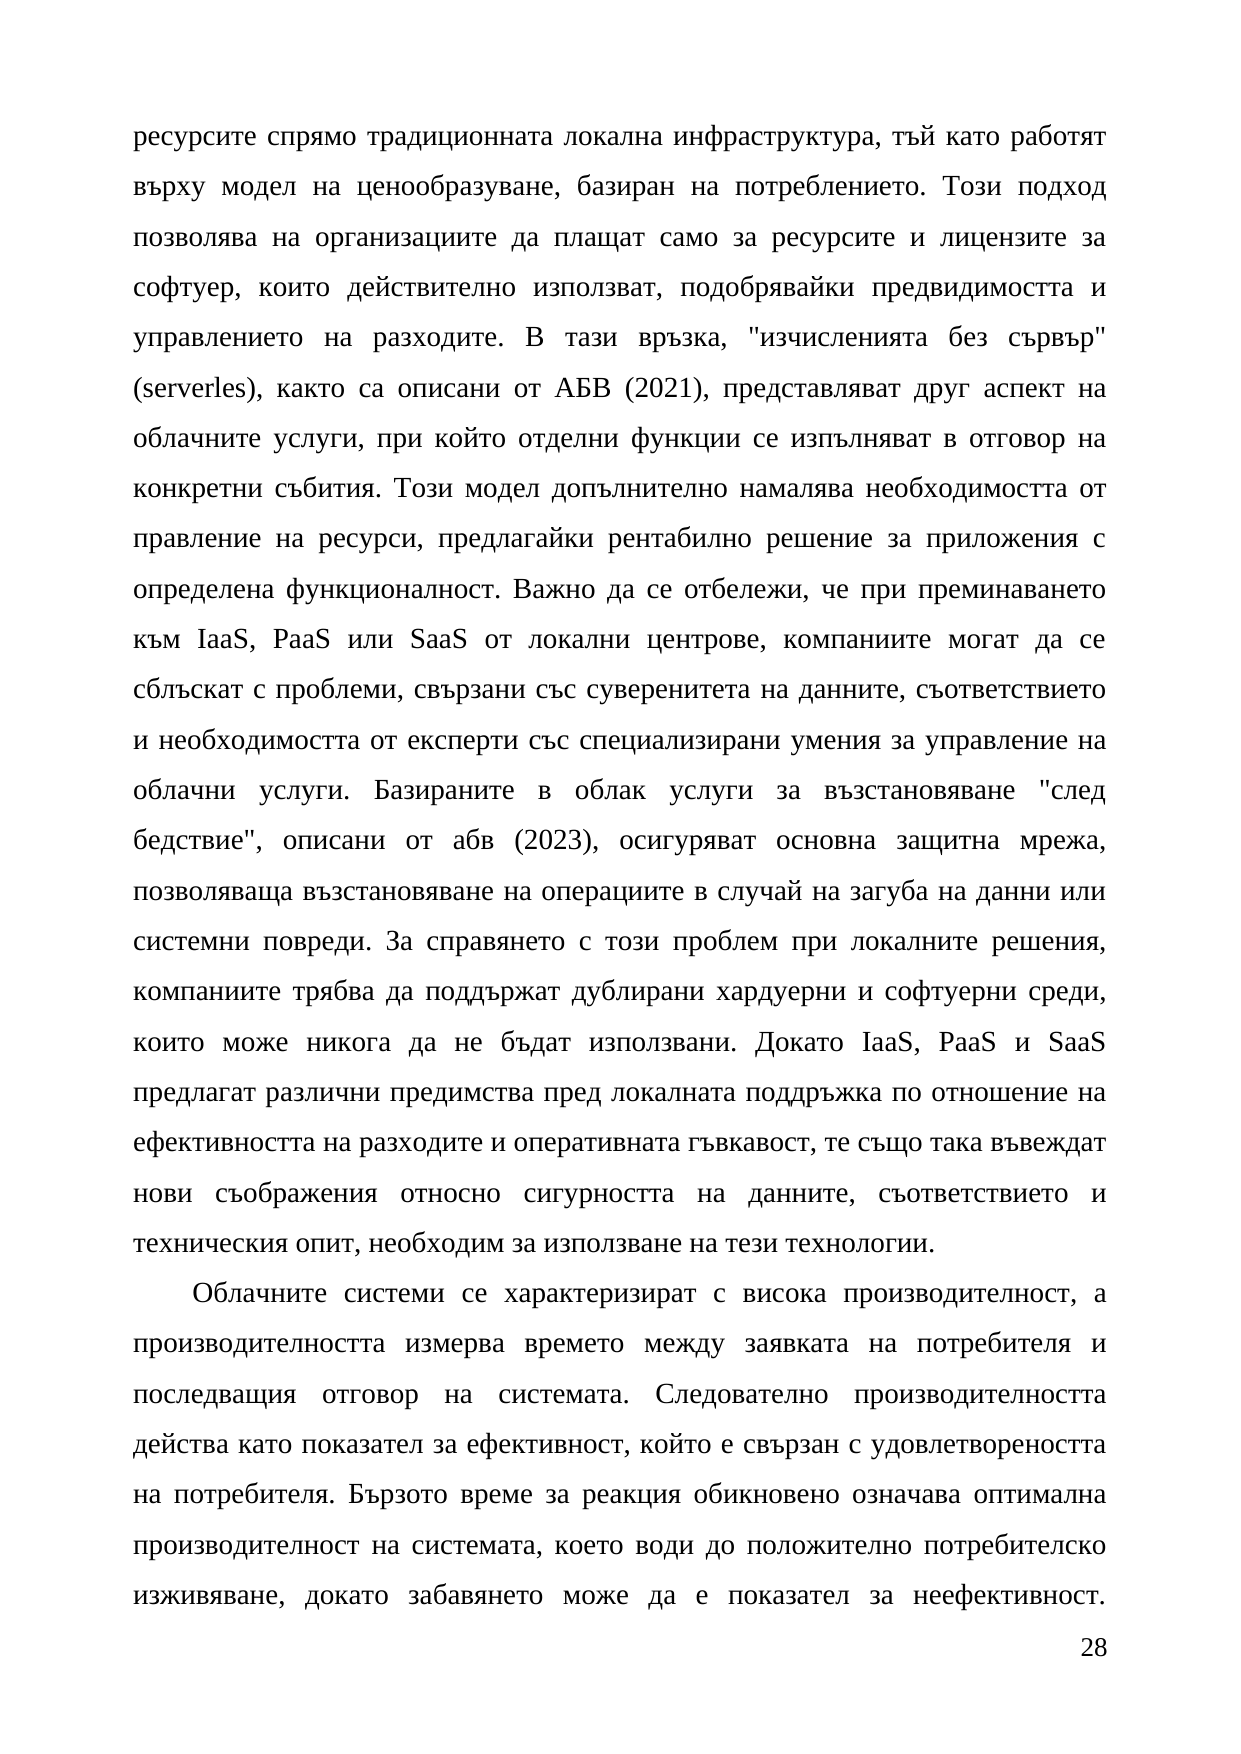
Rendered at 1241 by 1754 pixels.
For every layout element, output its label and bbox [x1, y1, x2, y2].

text [133, 1275, 1107, 1611]
text [133, 118, 1107, 1258]
